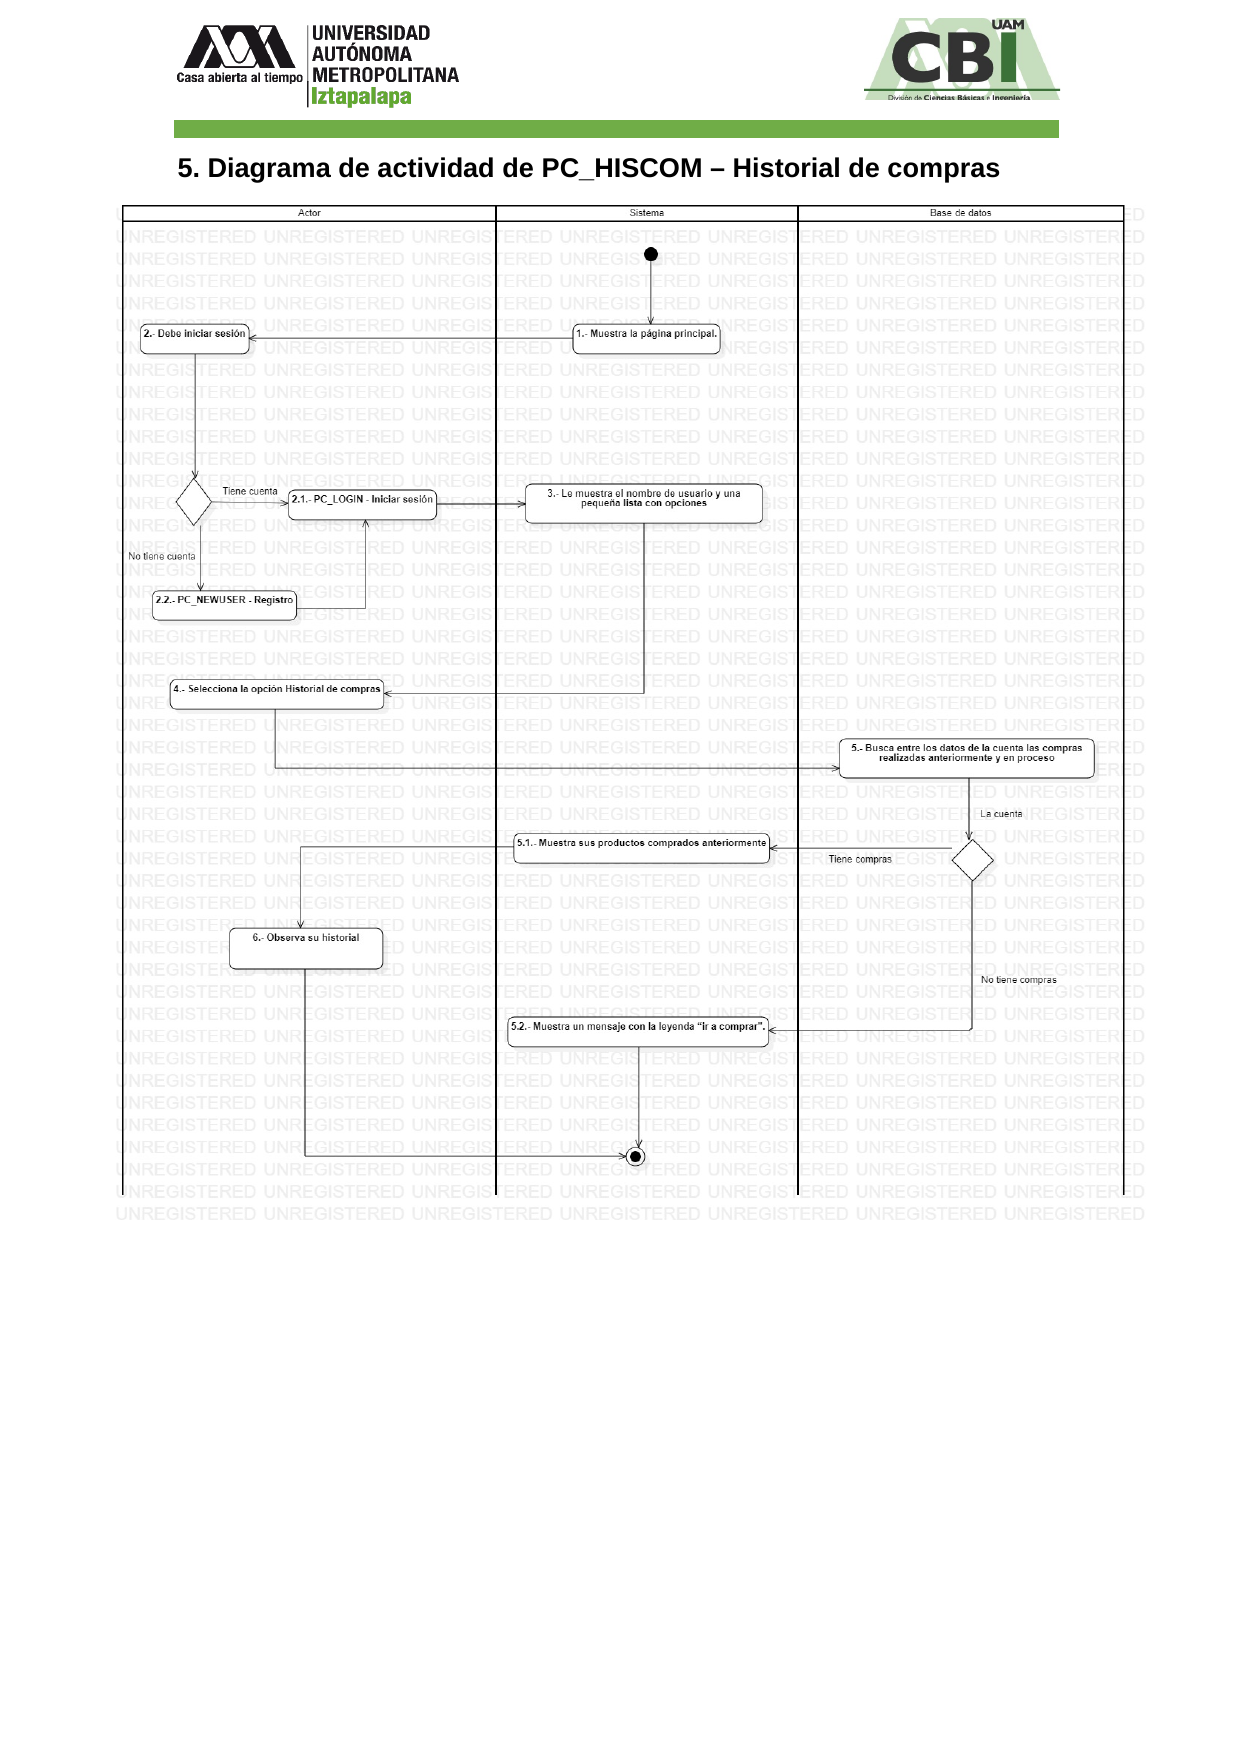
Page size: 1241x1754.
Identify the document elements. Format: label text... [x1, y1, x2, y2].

picture [863, 18, 1060, 100]
picture [177, 25, 459, 109]
subtitle 5. Diagrama de actividad de PC_HISCOM – Historial de compras [177, 152, 1063, 183]
picture [115, 198, 1149, 1220]
